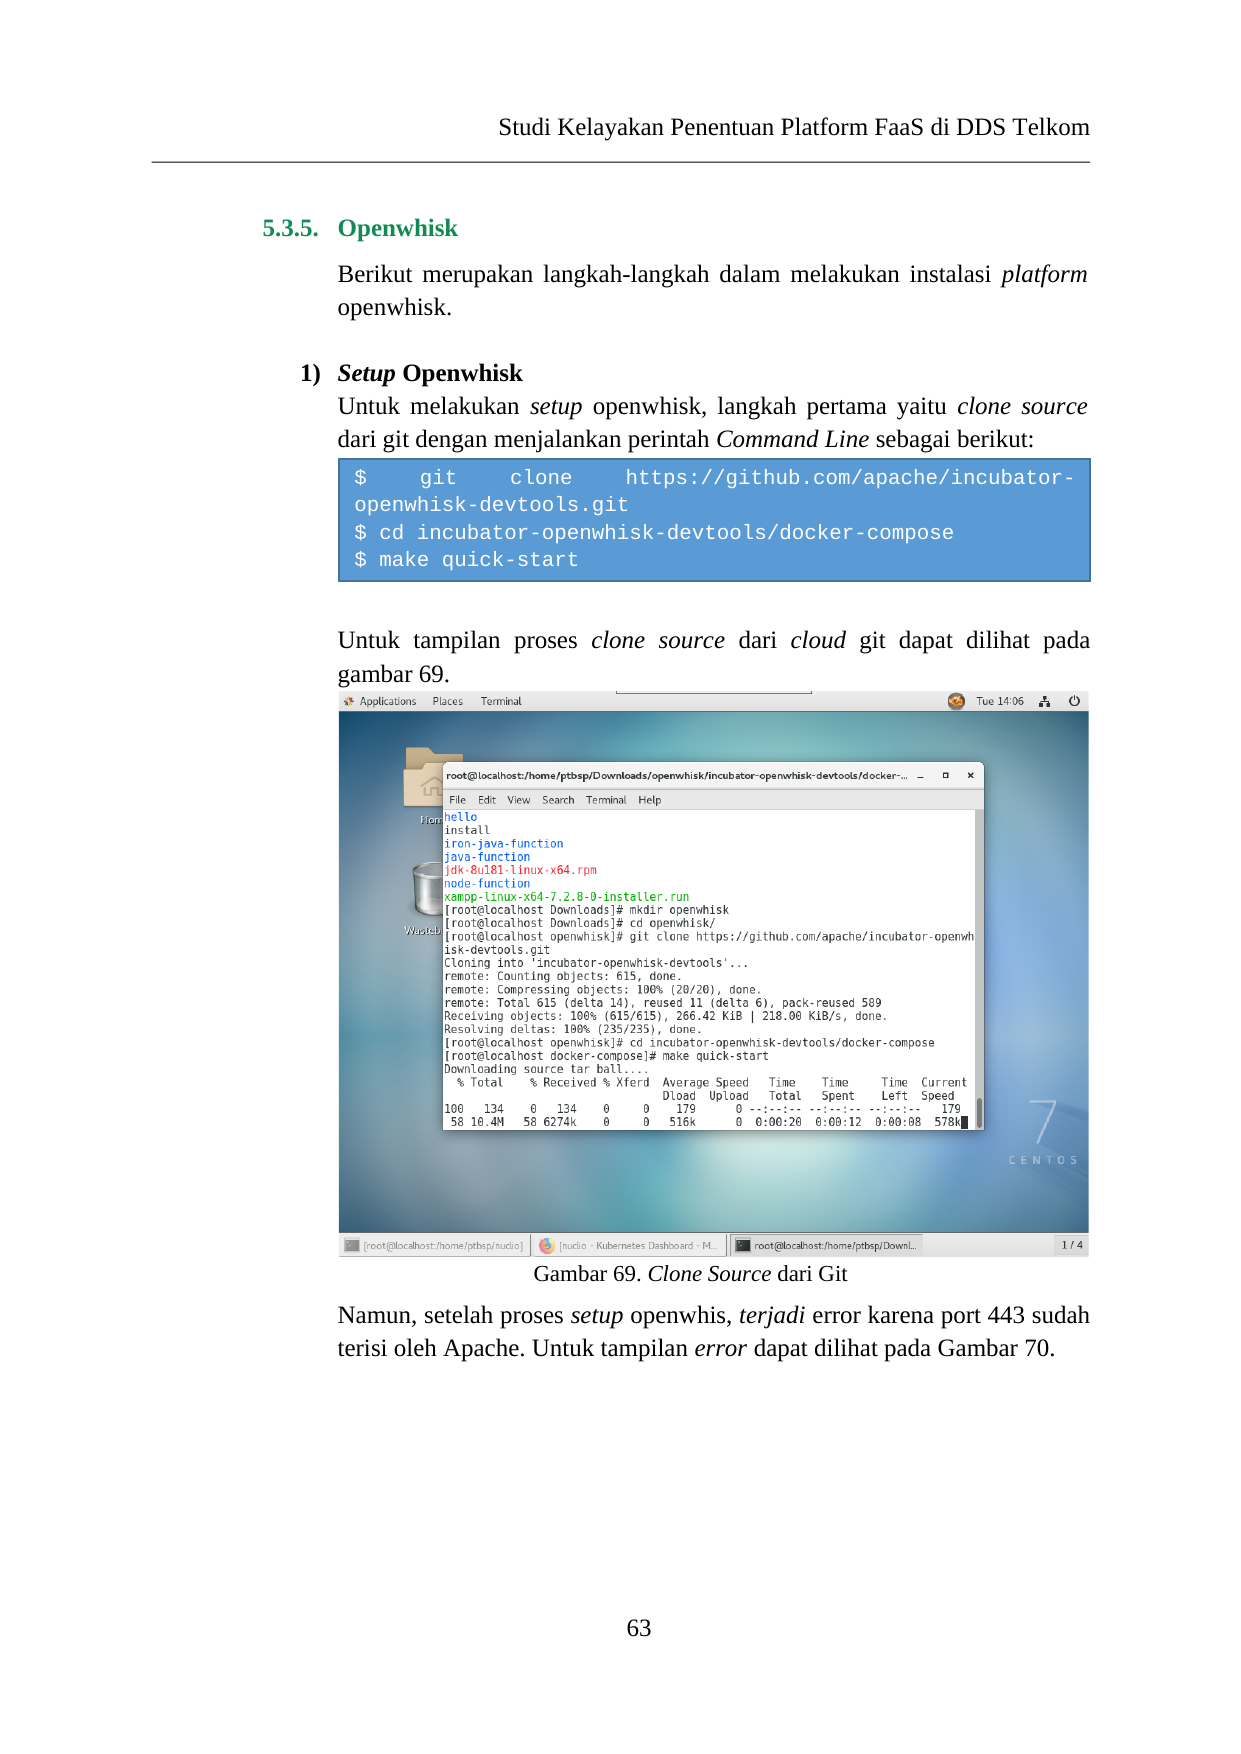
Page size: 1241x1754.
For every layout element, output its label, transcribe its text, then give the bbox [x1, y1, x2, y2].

list Berikut merupakan langkah-langkah dalam melakukan instalasi platform openwhisk. [337, 259, 1090, 321]
picture [338, 691, 1089, 1257]
list Untuk tampilan proses clone source dari cloud git dapat dilihat pada gambar 69. [337, 626, 1090, 687]
subtitle Openwhisk [262, 213, 1090, 242]
list Untuk melakukan setup openwhisk, langkah pertama yaitu clone source dari git dengan menjalankan perintah Command Line sebagai berikut: [337, 391, 1090, 453]
text Gambar 69. Clone Source dari Git [291, 1261, 1090, 1287]
list Namun, setelah proses setup openwhis, terjadi error karena port 443 sudah terisi oleh Apache. Untuk tampilan error dapat dilihat pada Gambar 70. [337, 1300, 1090, 1362]
list Setup Openwhisk [300, 358, 1090, 387]
